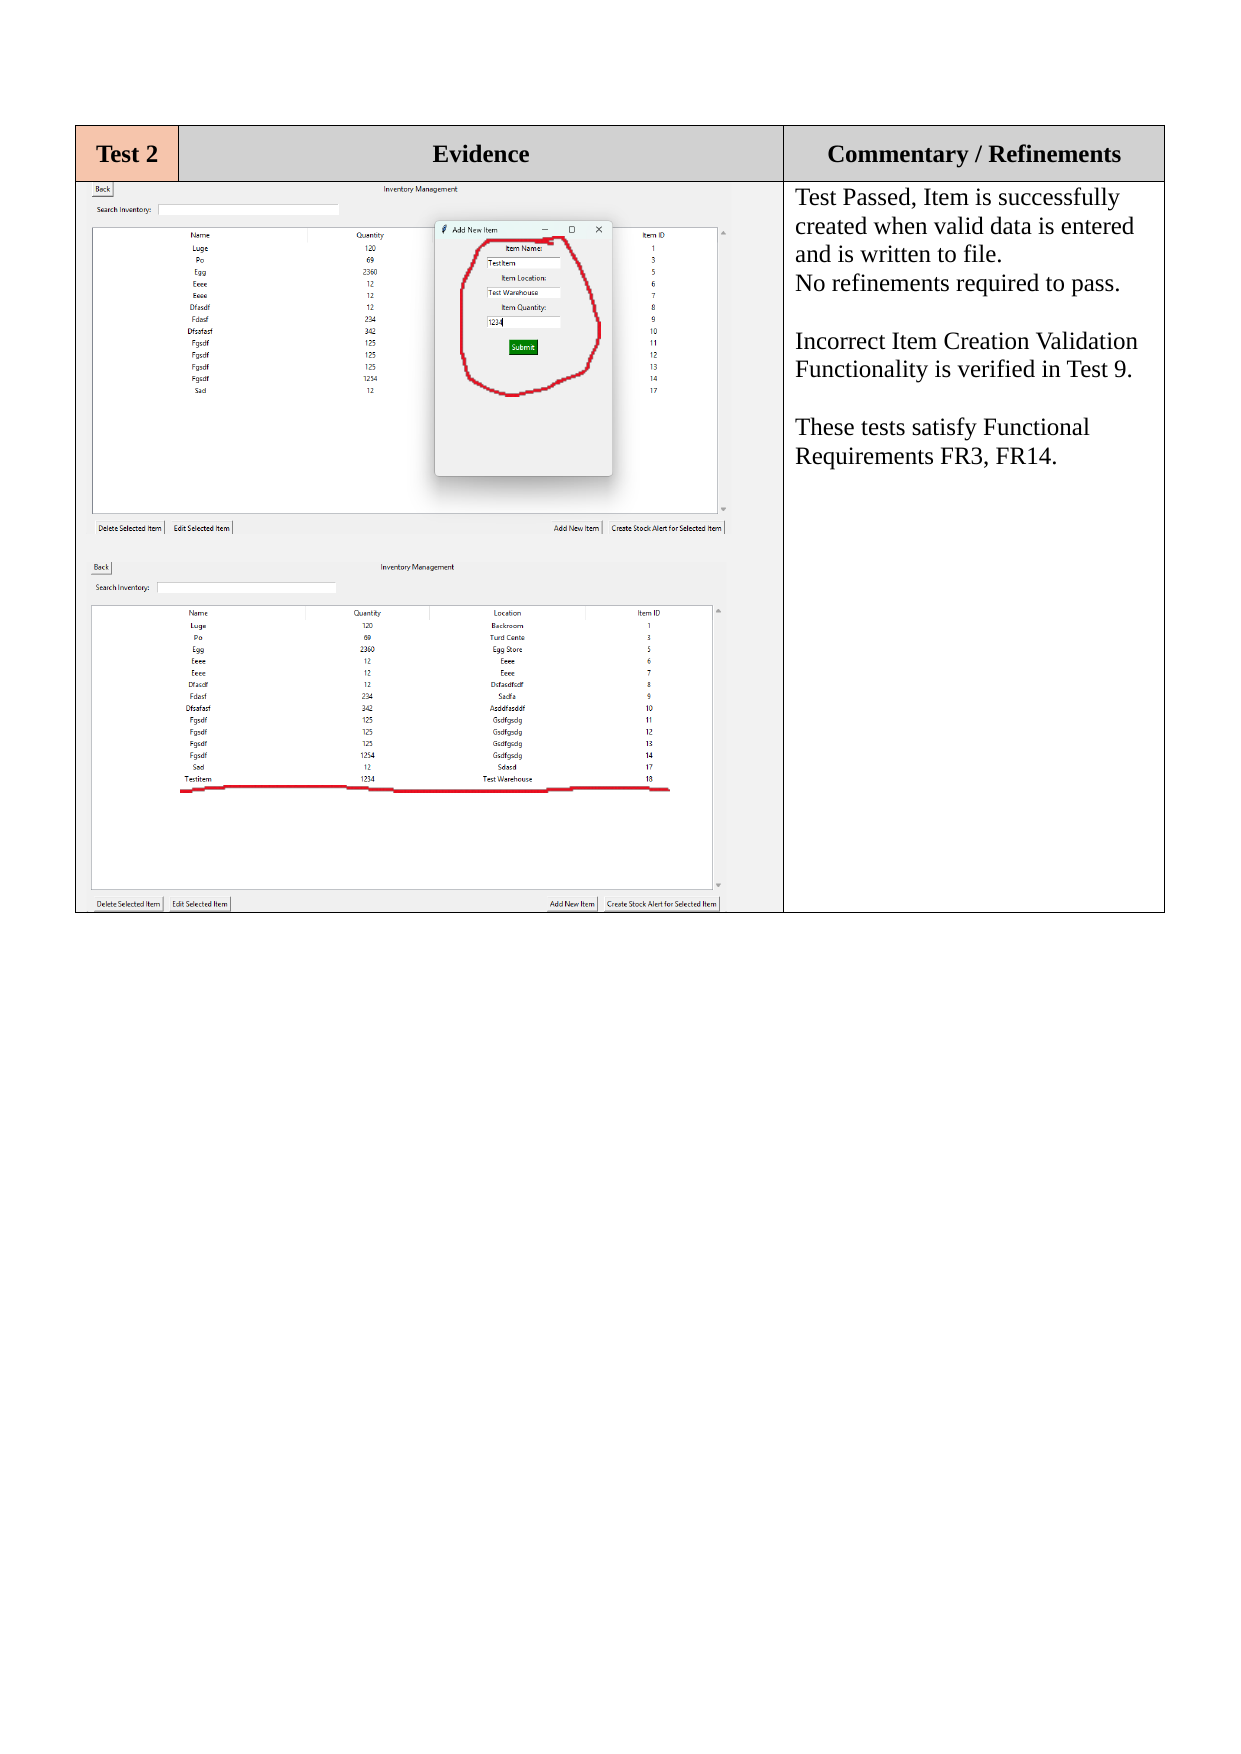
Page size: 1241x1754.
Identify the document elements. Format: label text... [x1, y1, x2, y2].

table_header Evidence [179, 126, 783, 181]
table_cell Test Passed, Item is successfully created when valid data is entered and is written to file. No refinements required to pass. Incorrect Item Creation Validation Functionality is verified in Test 9. These tests satisfy Functional Requirements FR3, FR14. [784, 182, 1164, 912]
table_header Commentary / Refinements [784, 126, 1164, 181]
table_header Test 2 [76, 126, 178, 181]
picture [86, 182, 732, 534]
table_cell [76, 182, 783, 912]
picture [86, 562, 727, 912]
